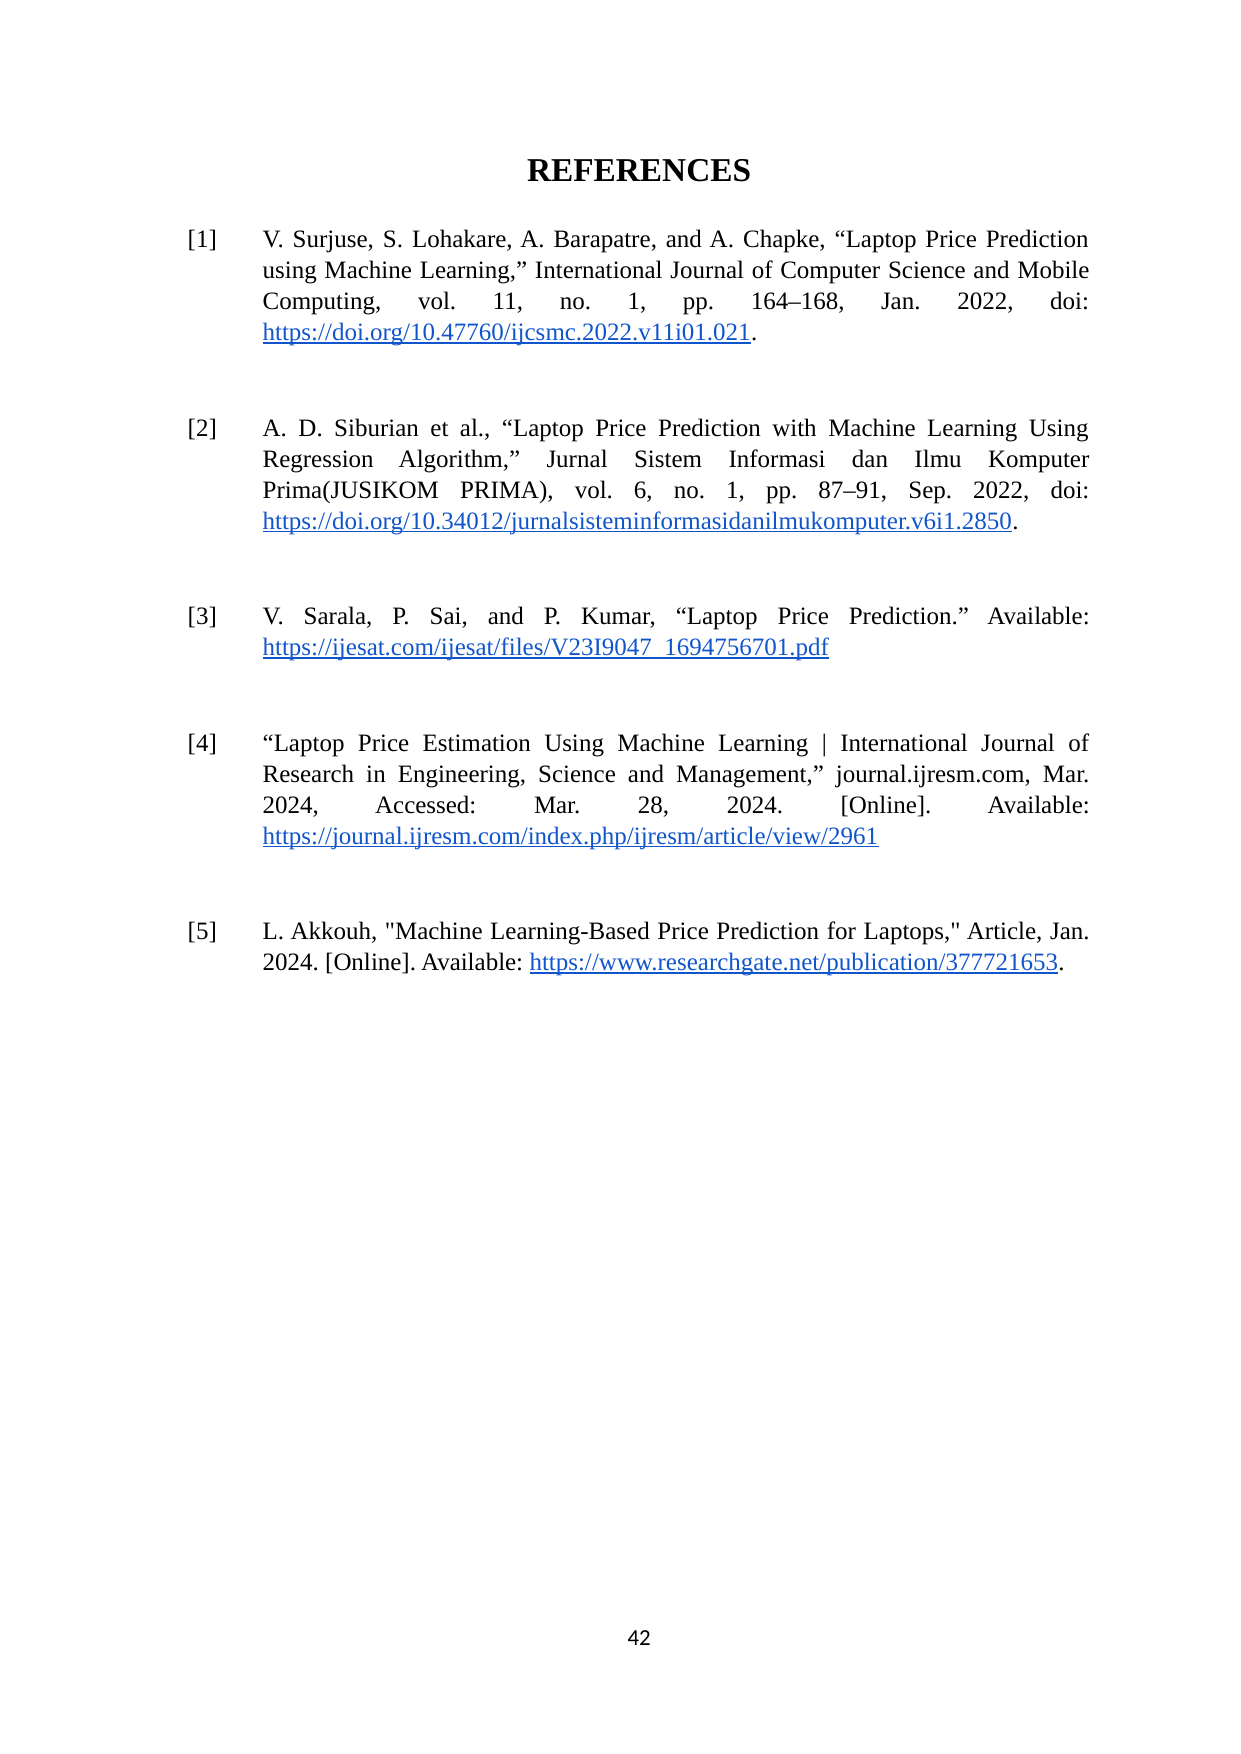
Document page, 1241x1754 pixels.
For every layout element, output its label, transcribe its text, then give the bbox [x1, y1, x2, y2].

text REFERENCES [187, 150, 1090, 188]
text [2] A. D. Siburian et al., “Laptop Price Prediction with Machine Learning Using Regression Algorithm,” Jurnal Sistem Informasi dan Ilmu Komputer Prima(JUSIKOM PRIMA), vol. 6, no. 1, pp. 87–91, Sep. 2022, doi: https://doi.org/10.34012/jurnalsisteminformasidanilmukomputer.v6i1.2850. [187, 413, 1090, 534]
text [3] V. Sarala, P. Sai, and P. Kumar, “Laptop Price Prediction.” Available: https://ijesat.com/ijesat/files/V23I9047_1694756701.pdf [187, 601, 1090, 661]
text [5] L. Akkouh, "Machine Learning-Based Price Prediction for Laptops," Article, Jan. 2024. [Online]. Available: https://www.researchgate.net/publication/377721653. [187, 916, 1090, 976]
text [4] “Laptop Price Estimation Using Machine Learning | International Journal of Research in Engineering, Science and Management,” journal.ijresm.com, Mar. 2024, Accessed: Mar. 28, 2024. [Online]. Available: https://journal.ijresm.com/index.php/ijresm/article/view/2961 [187, 728, 1090, 849]
text [1] V. Surjuse, S. Lohakare, A. Barapatre, and A. Chapke, “Laptop Price Prediction using Machine Learning,” International Journal of Computer Science and Mobile Computing, vol. 11, no. 1, pp. 164–168, Jan. 2022, doi: https://doi.org/10.47760/ijcsmc.2022.v11i01.021. [187, 224, 1090, 346]
